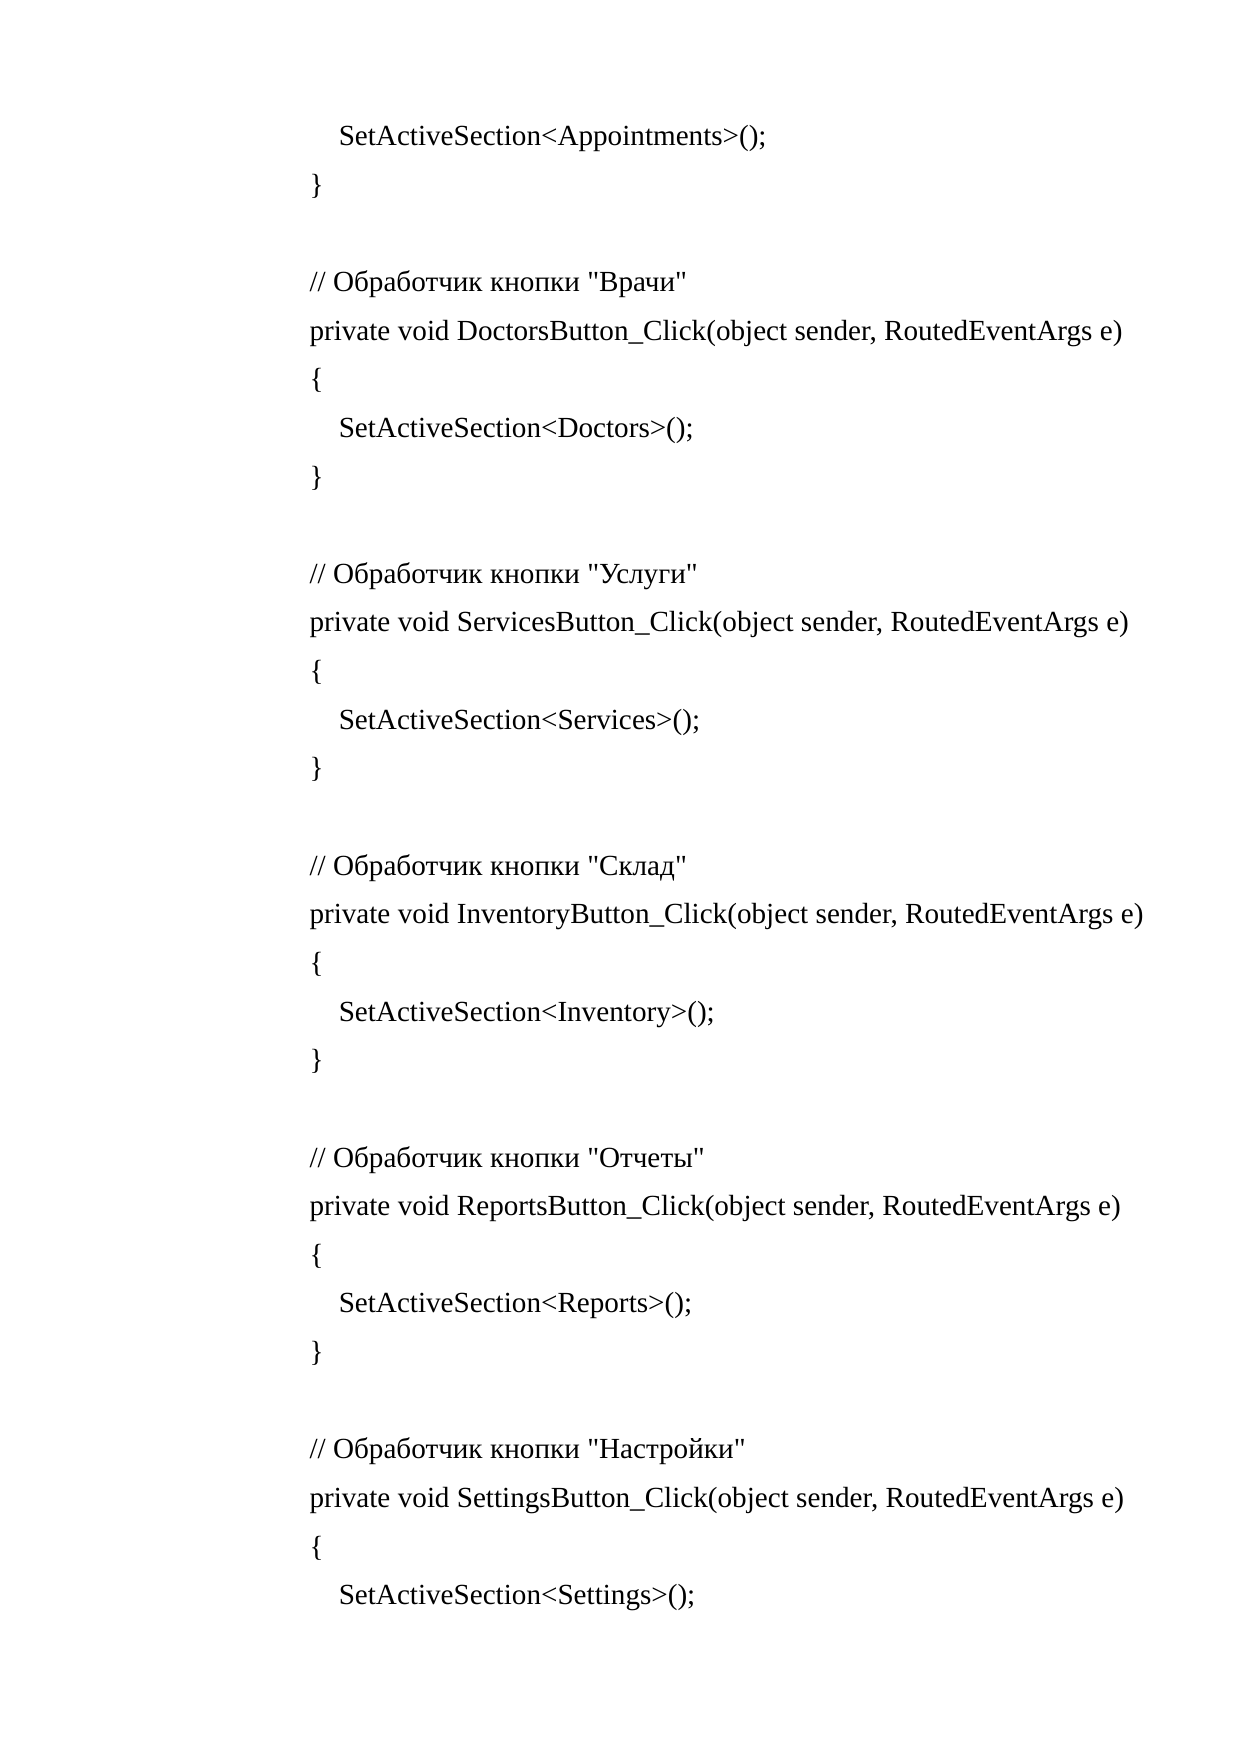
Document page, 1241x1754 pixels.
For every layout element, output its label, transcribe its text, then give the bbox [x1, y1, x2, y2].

text { [177, 945, 1152, 979]
text SetActiveSection<Appointments>(); [177, 118, 1152, 152]
text { [177, 1237, 1152, 1271]
text SetActiveSection<Inventory>(); [177, 994, 1152, 1027]
text // Обработчик кнопки "Врачи" [177, 264, 1152, 298]
text } [177, 167, 1152, 200]
text private void SettingsButton_Click(object sender, RoutedEventArgs e) [177, 1480, 1152, 1514]
text SetActiveSection<Doctors>(); [177, 410, 1152, 443]
text private void InventoryButton_Click(object sender, RoutedEventArgs e) [177, 896, 1152, 930]
text SetActiveSection<Reports>(); [177, 1286, 1152, 1319]
text private void ReportsButton_Click(object sender, RoutedEventArgs e) [177, 1188, 1152, 1222]
text } [177, 751, 1152, 784]
text // Обработчик кнопки "Настройки" [177, 1432, 1152, 1465]
text } [177, 1042, 1152, 1076]
text // Обработчик кнопки "Услуги" [177, 556, 1152, 589]
text // Обработчик кнопки "Отчеты" [177, 1140, 1152, 1173]
text } [177, 1334, 1152, 1368]
text { [177, 1529, 1152, 1562]
text SetActiveSection<Settings>(); [177, 1577, 1152, 1611]
text } [177, 459, 1152, 492]
text // Обработчик кнопки "Склад" [177, 848, 1152, 881]
text { [177, 653, 1152, 687]
text private void DoctorsButton_Click(object sender, RoutedEventArgs e) [177, 313, 1152, 346]
text { [177, 361, 1152, 395]
text private void ServicesButton_Click(object sender, RoutedEventArgs e) [177, 604, 1152, 638]
text SetActiveSection<Services>(); [177, 702, 1152, 735]
